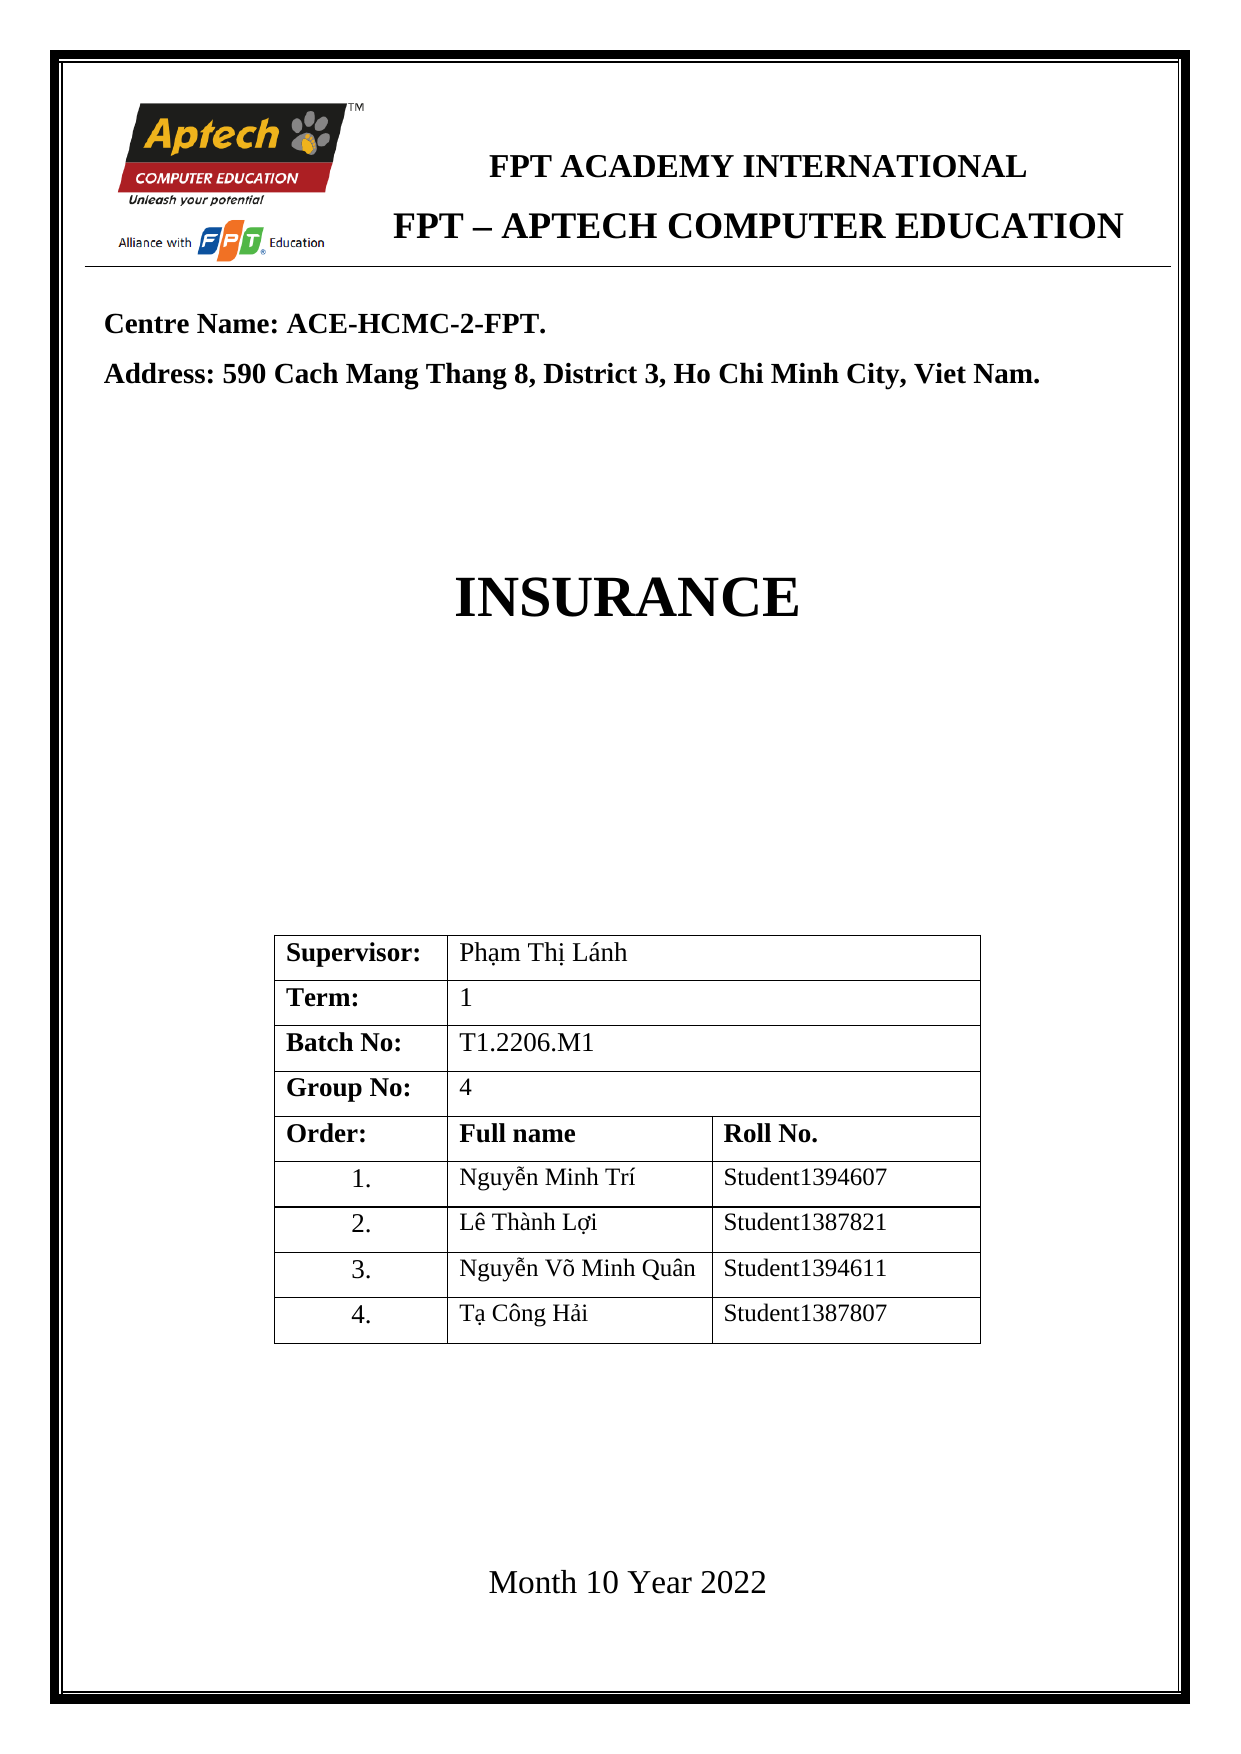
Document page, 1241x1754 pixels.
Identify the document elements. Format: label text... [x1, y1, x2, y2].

table_cell 1. [275, 1162, 447, 1206]
table_header Supervisor: [275, 936, 447, 980]
table_cell 3. [275, 1253, 447, 1297]
table_header FPT ACADEMY INTERNATIONAL FPT – APTECH COMPUTER EDUCATION [346, 89, 1171, 266]
table_cell Tạ Công Hải [448, 1298, 712, 1342]
table_cell T1.2206.M1 [448, 1026, 980, 1071]
table_cell Student1387807 [713, 1298, 980, 1342]
table_cell Roll No. [713, 1117, 980, 1161]
table_cell 1 [448, 981, 980, 1025]
table_cell Term: [275, 981, 447, 1025]
table_cell 4 [448, 1072, 980, 1116]
table_cell Student1387821 [713, 1208, 980, 1252]
table_cell 2. [275, 1208, 447, 1252]
picture [114, 97, 367, 266]
table_cell Nguyễn Võ Minh Quân [448, 1253, 712, 1297]
table_cell 4. [275, 1298, 447, 1342]
table_cell Nguyễn Minh Trí [448, 1162, 712, 1206]
table_header Phạm Thị Lánh [448, 936, 980, 980]
table_cell Group No: [275, 1072, 447, 1116]
table_cell Student1394611 [713, 1253, 980, 1297]
text INSURANCE [103, 562, 1152, 629]
text Centre Name: ACE-HCMC-2-FPT. [103, 306, 1152, 340]
table_cell Lê Thành Lợi [448, 1208, 712, 1252]
text Address: 590 Cach Mang Thang 8, District 3, Ho Chi Minh City, Viet Nam. [103, 357, 1152, 390]
table_cell Full name [448, 1117, 712, 1161]
table_cell Student1394607 [713, 1162, 980, 1206]
text Month 10 Year 2022 [103, 1562, 1152, 1601]
table_header [85, 89, 346, 266]
table_cell Batch No: [275, 1026, 447, 1071]
table_cell Order: [275, 1117, 447, 1161]
